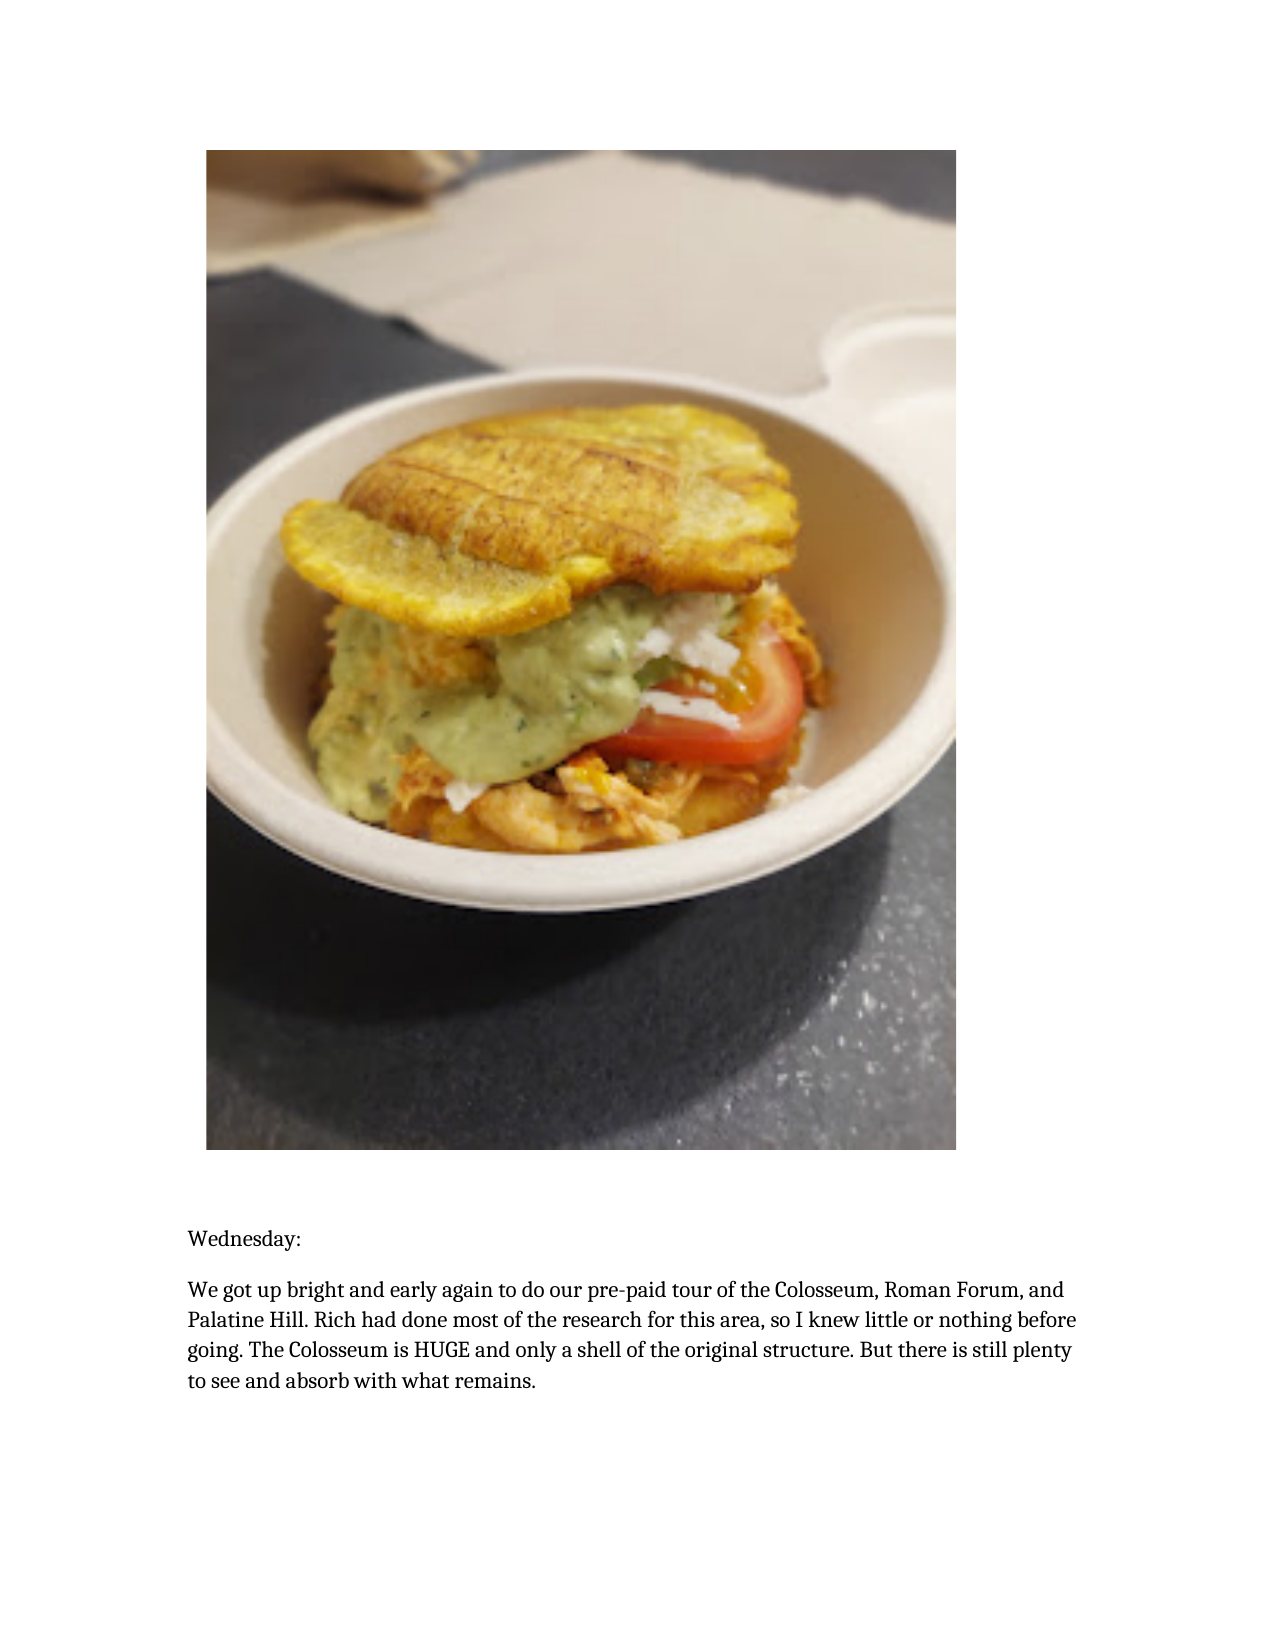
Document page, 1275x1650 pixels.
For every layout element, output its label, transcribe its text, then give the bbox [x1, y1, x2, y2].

text We got up bright and early again to do our pre-paid tour of the Colosseum, Roman Forum, and Palatine Hill. Rich had done most of the research for this area, so I knew little or nothing before going. The Colosseum is HUGE and only a shell of the original structure. But there is still plenty to see and absorb with what remains. [187, 1277, 1087, 1394]
text Wednesday: [187, 1226, 1087, 1252]
picture [206, 150, 957, 1150]
